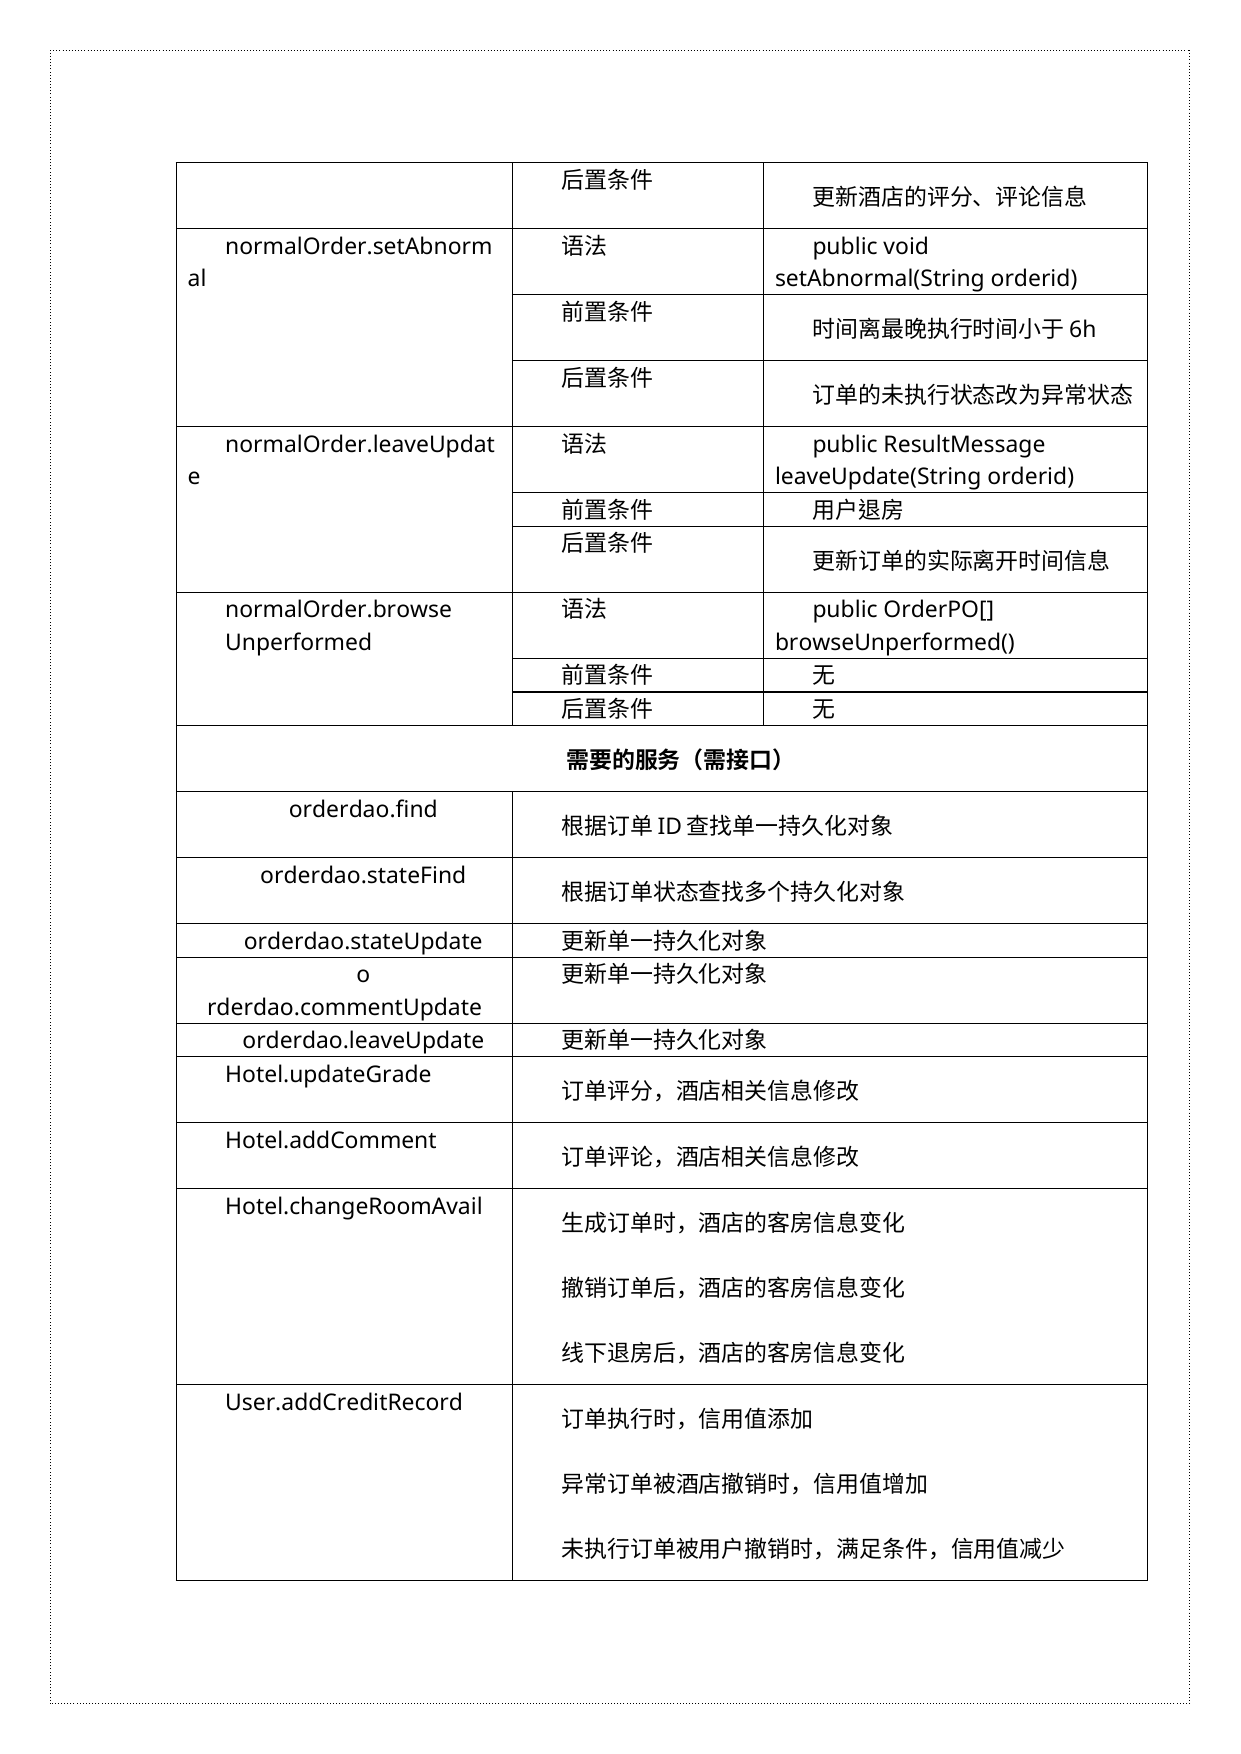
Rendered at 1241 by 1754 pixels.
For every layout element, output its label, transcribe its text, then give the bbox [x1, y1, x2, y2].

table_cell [513, 1385, 1147, 1580]
table_cell 更新单一持久化对象 [513, 924, 1147, 957]
table_cell 前置条件 [513, 659, 763, 691]
table_cell normalOrder.browse Unperformed [177, 593, 512, 725]
table_cell public ResultMessage leaveUpdate(String orderid) [764, 427, 1147, 492]
table_cell 根据订单状态查找多个持久化对象 [513, 858, 1147, 923]
table_cell 无 [764, 693, 1147, 725]
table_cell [177, 1385, 512, 1580]
table_cell orderdao.leaveUpdate [177, 1024, 512, 1056]
table_cell normalOrder.setAbnormal [177, 229, 512, 426]
table_cell Hotel.addComment [177, 1123, 512, 1188]
table_cell 前置条件 [513, 295, 763, 360]
table_cell public OrderPO[] browseUnperformed() [764, 593, 1147, 658]
table_cell 前置条件 [513, 493, 763, 526]
table_cell 后置条件 [513, 527, 763, 592]
table_cell 无 [764, 659, 1147, 691]
table_cell orderdao.commentUpdate [177, 958, 512, 1023]
table_cell 语法 [513, 593, 763, 658]
table_cell Hotel.updateGrade [177, 1057, 512, 1122]
table_cell 根据订单ID查找单一持久化对象 [513, 792, 1147, 857]
table_cell 后置条件 [513, 361, 763, 426]
table_cell orderdao.stateUpdate [177, 924, 512, 957]
table_cell 订单评论，酒店相关信息修改 [513, 1123, 1147, 1188]
table_cell 语法 [513, 229, 763, 294]
table_cell 语法 [513, 427, 763, 492]
table_cell public void setAbnormal(String orderid) [764, 229, 1147, 294]
table_cell 订单的未执行状态改为异常状态 [764, 361, 1147, 426]
table_cell 用户退房 [764, 493, 1147, 526]
table_cell 后置条件 [513, 163, 763, 228]
table_cell 更新订单的实际离开时间信息 [764, 527, 1147, 592]
table_cell 生成订单时，酒店的客房信息变化 撤销订单后，酒店的客房信息变化 线下退房后，酒店的客房信息变化 [513, 1189, 1147, 1384]
table_cell Hotel.changeRoomAvail [177, 1189, 512, 1384]
table_cell 需要的服务（需接口） [177, 726, 1147, 791]
table_cell 时间离最晚执行时间小于6h [764, 295, 1147, 360]
table_cell orderdao.stateFind [177, 858, 512, 923]
table_cell 更新酒店的评分、评论信息 [764, 163, 1147, 228]
table_cell 订单评分，酒店相关信息修改 [513, 1057, 1147, 1122]
table_cell 更新单一持久化对象 [513, 958, 1147, 1023]
table_cell normalOrder.leaveUpdate [177, 427, 512, 592]
table_cell 更新单一持久化对象 [513, 1024, 1147, 1056]
table_cell orderdao.find [177, 792, 512, 857]
table_cell 后置条件 [513, 693, 763, 725]
